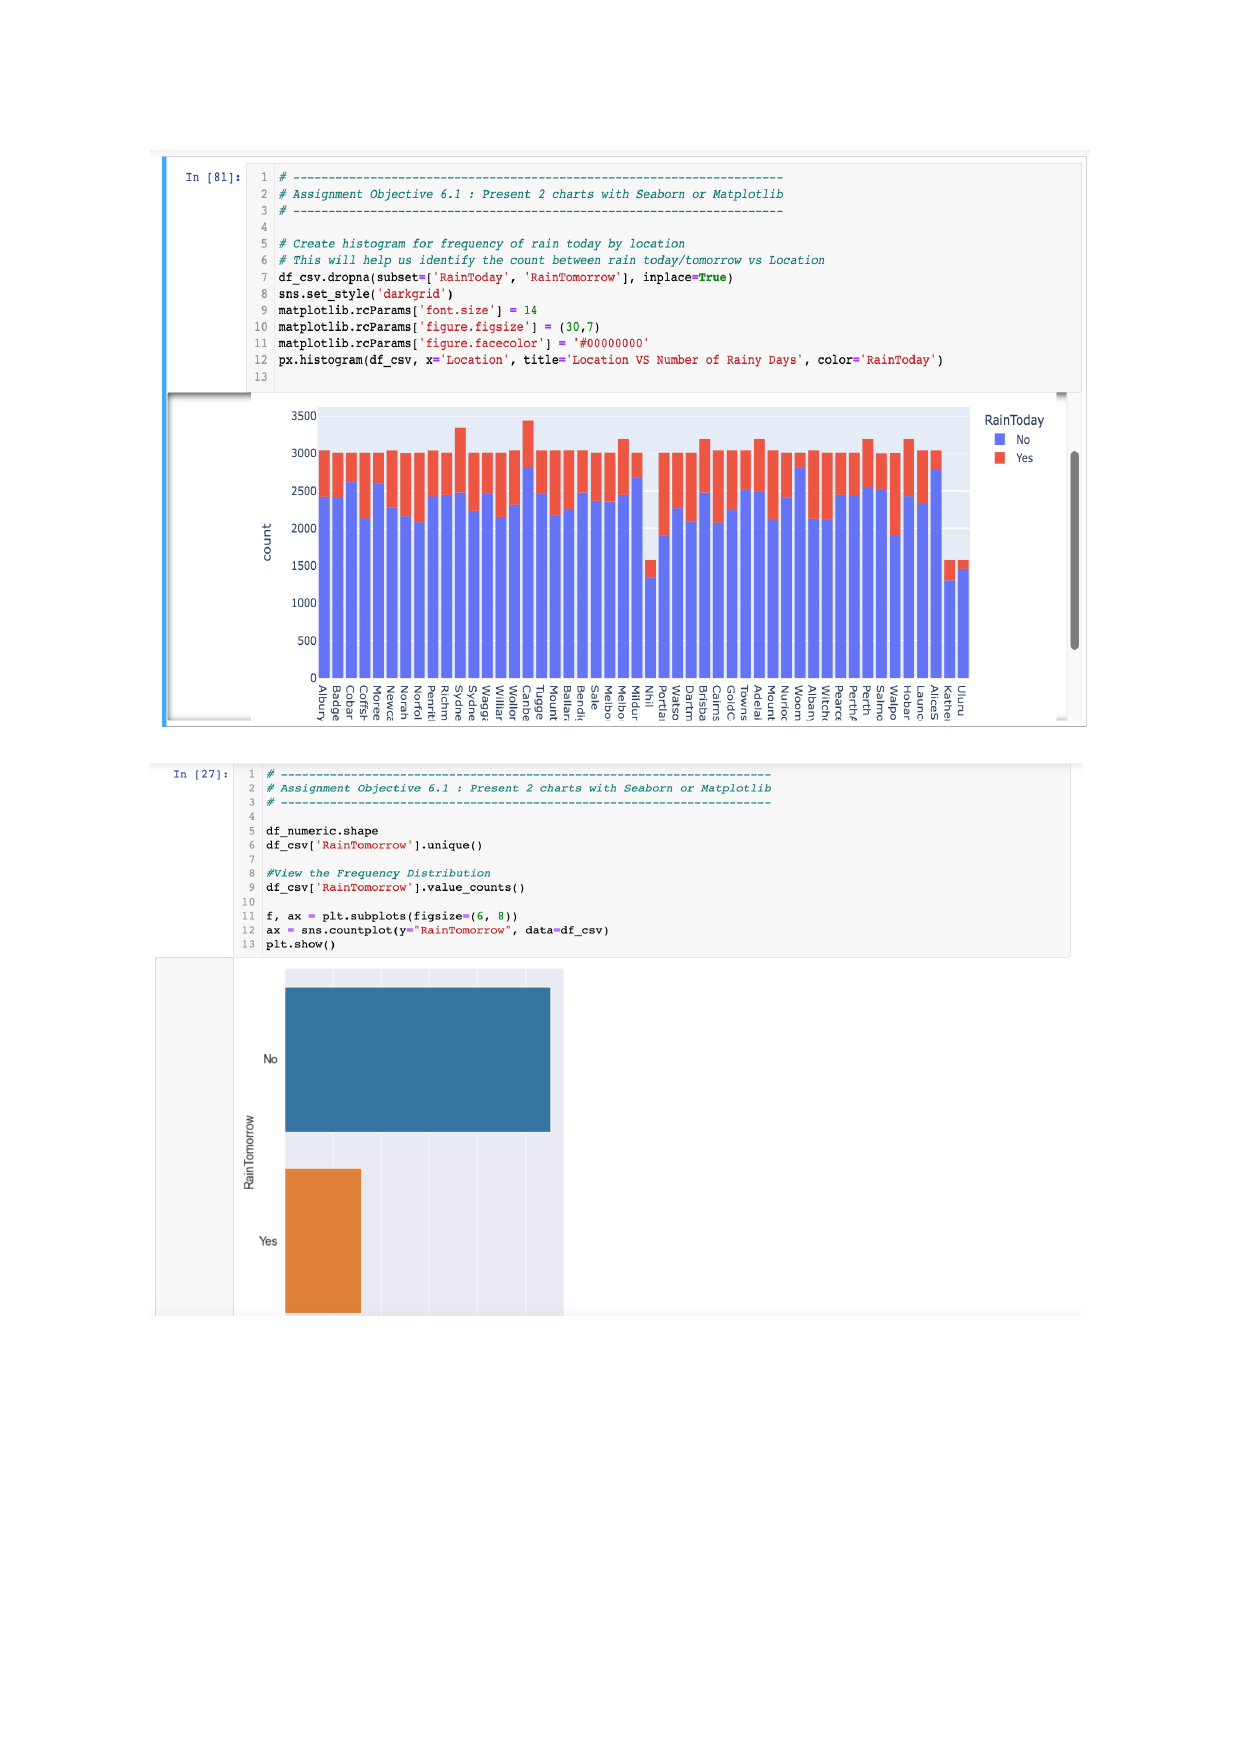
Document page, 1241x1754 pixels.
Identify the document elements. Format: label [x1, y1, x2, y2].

picture [150, 150, 1090, 732]
picture [150, 760, 1082, 1316]
